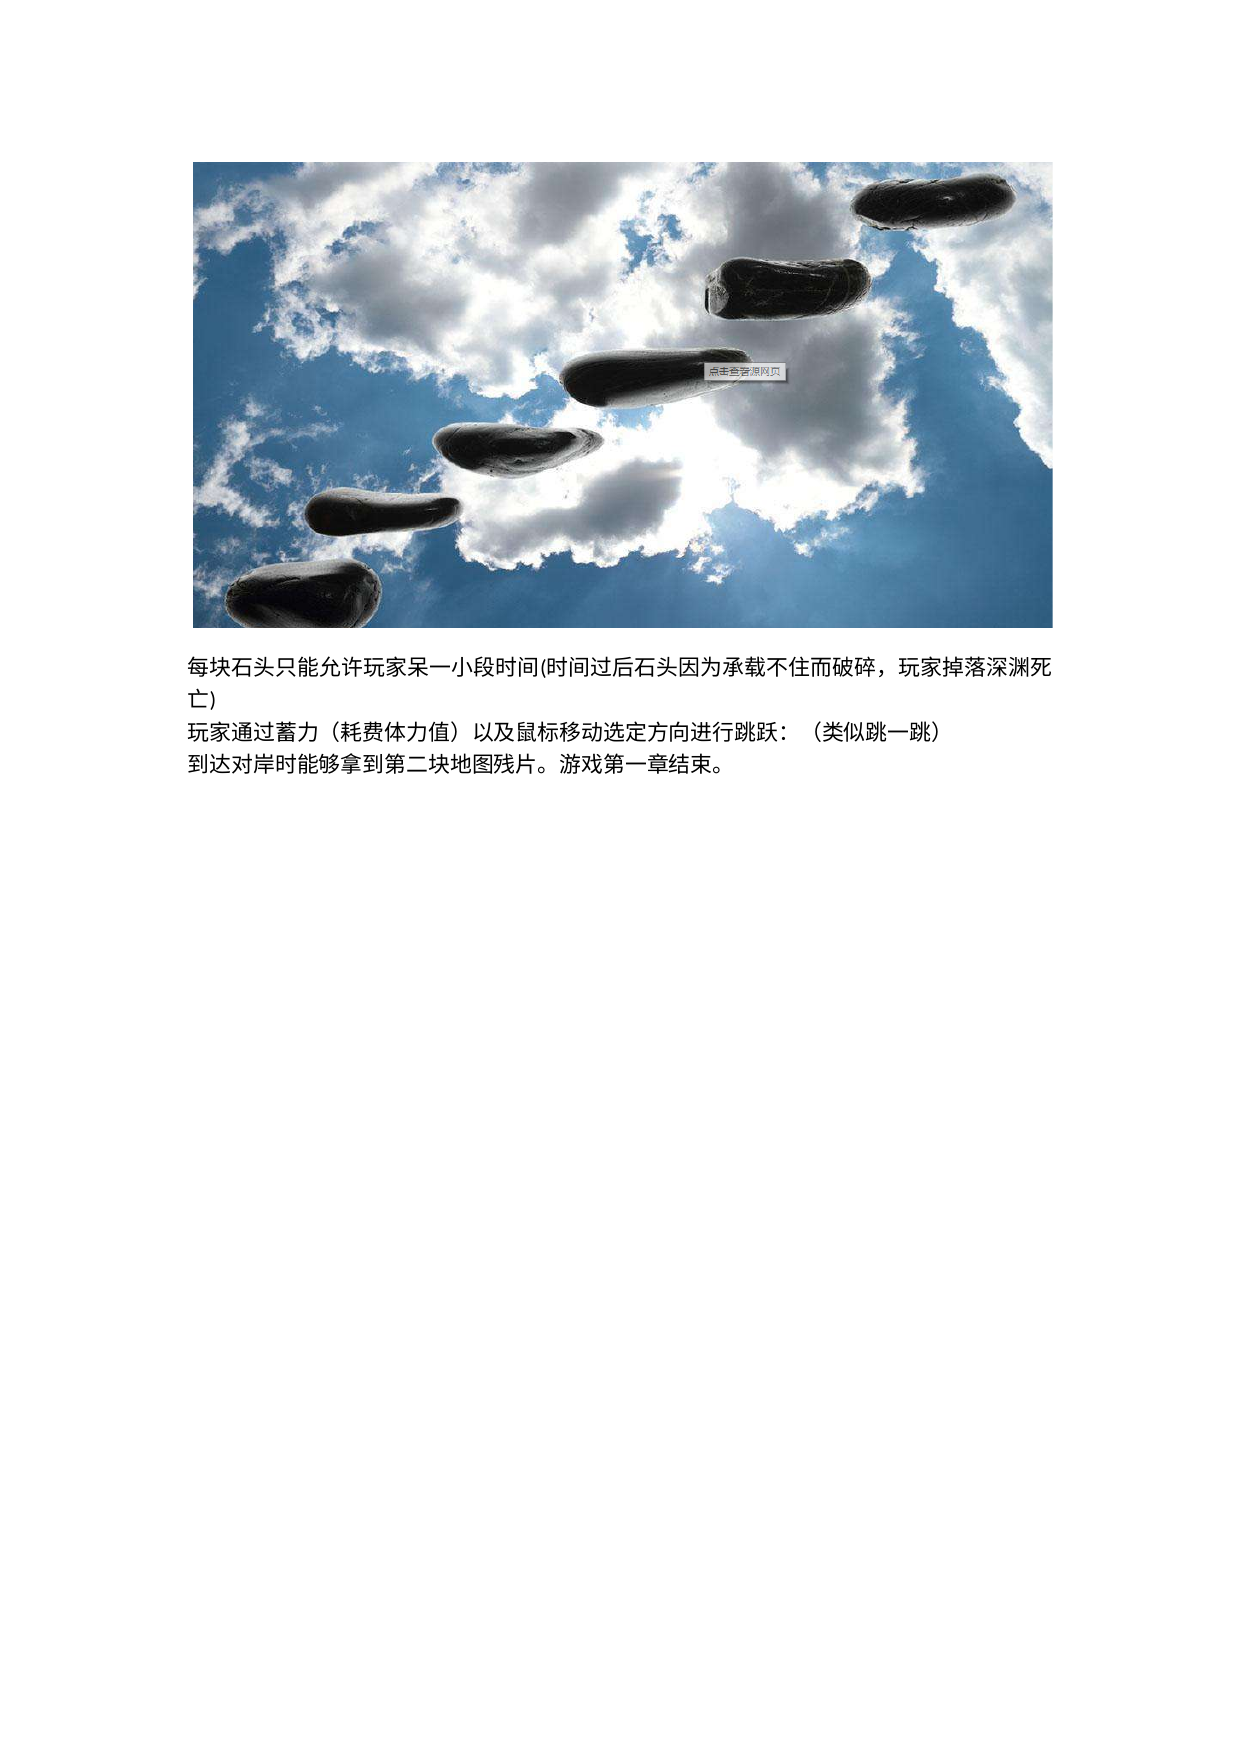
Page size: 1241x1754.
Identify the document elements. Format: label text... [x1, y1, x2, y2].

text 每块石头只能允许玩家呆一小段时间(时间过后石头因为承载不住而破碎，玩家掉落深渊死亡) [187, 649, 1053, 714]
text 到达对岸时能够拿到第二块地图残片。游戏第一章结束。 [187, 747, 1053, 779]
picture [187, 162, 1053, 628]
text 玩家通过蓄力（耗费体力值）以及鼠标移动选定方向进行跳跃：（类似跳一跳） [187, 714, 1053, 747]
